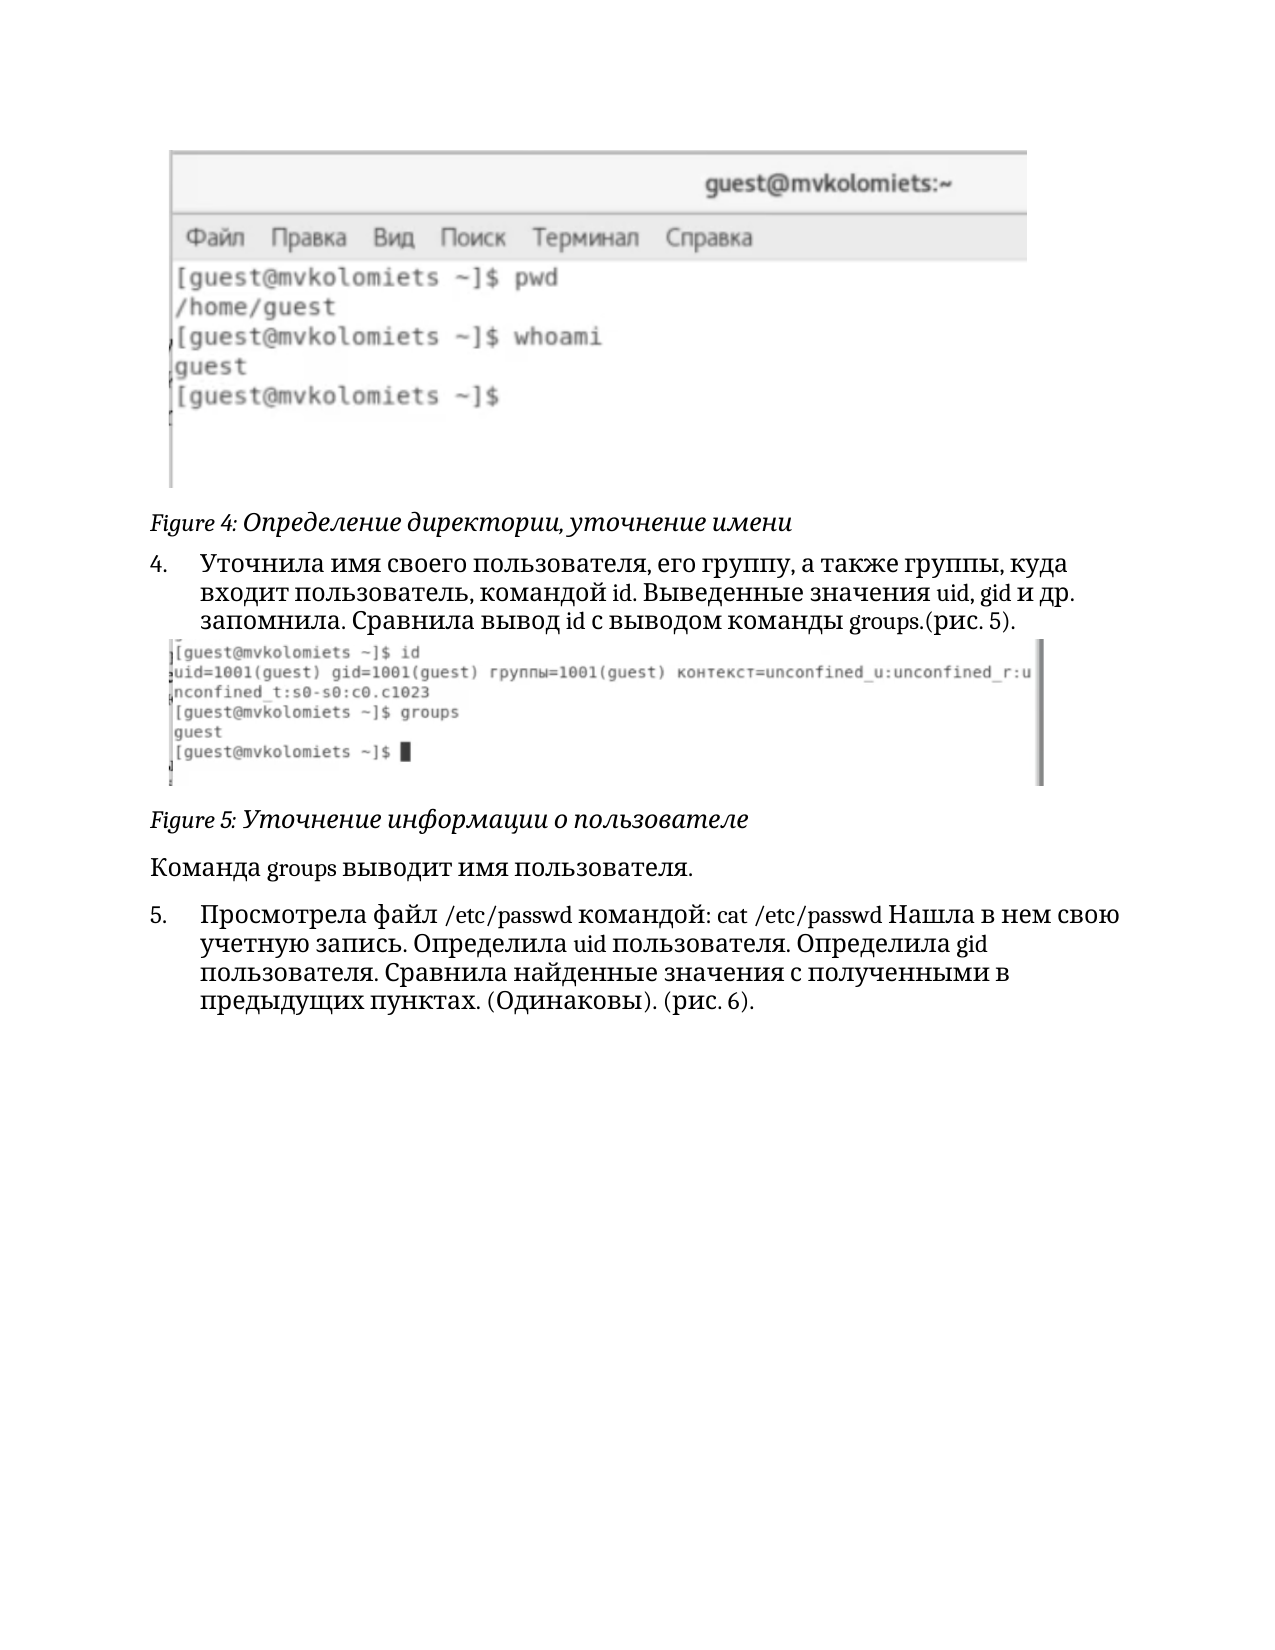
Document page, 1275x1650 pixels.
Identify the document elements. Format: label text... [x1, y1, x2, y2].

list Просмотрела файл /etc/passwd командой: cat /etc/passwd Нашла в нем свою учетную запись. Определила uid пользователя. Определила gid пользователя. Сравнила найденные значения с полученными в предыдущих пунктах. (Одинаковы). (рис. 6). [150, 901, 1125, 1016]
text Команда groups выводит имя пользователя. [150, 853, 1125, 882]
list Уточнила имя своего пользователя, его группу, а также группы, куда входит пользователь, командой id. Выведенные значения uid, gid и др. запомнила. Сравнила вывод id с выводом команды groups.(рис. 5). [150, 550, 1125, 636]
text Figure 4: Определение директории, уточнение имени [150, 508, 1125, 537]
picture [168, 639, 1044, 786]
picture [168, 150, 1027, 488]
text Figure 5: Уточнение информации о пользователе [150, 806, 1125, 835]
